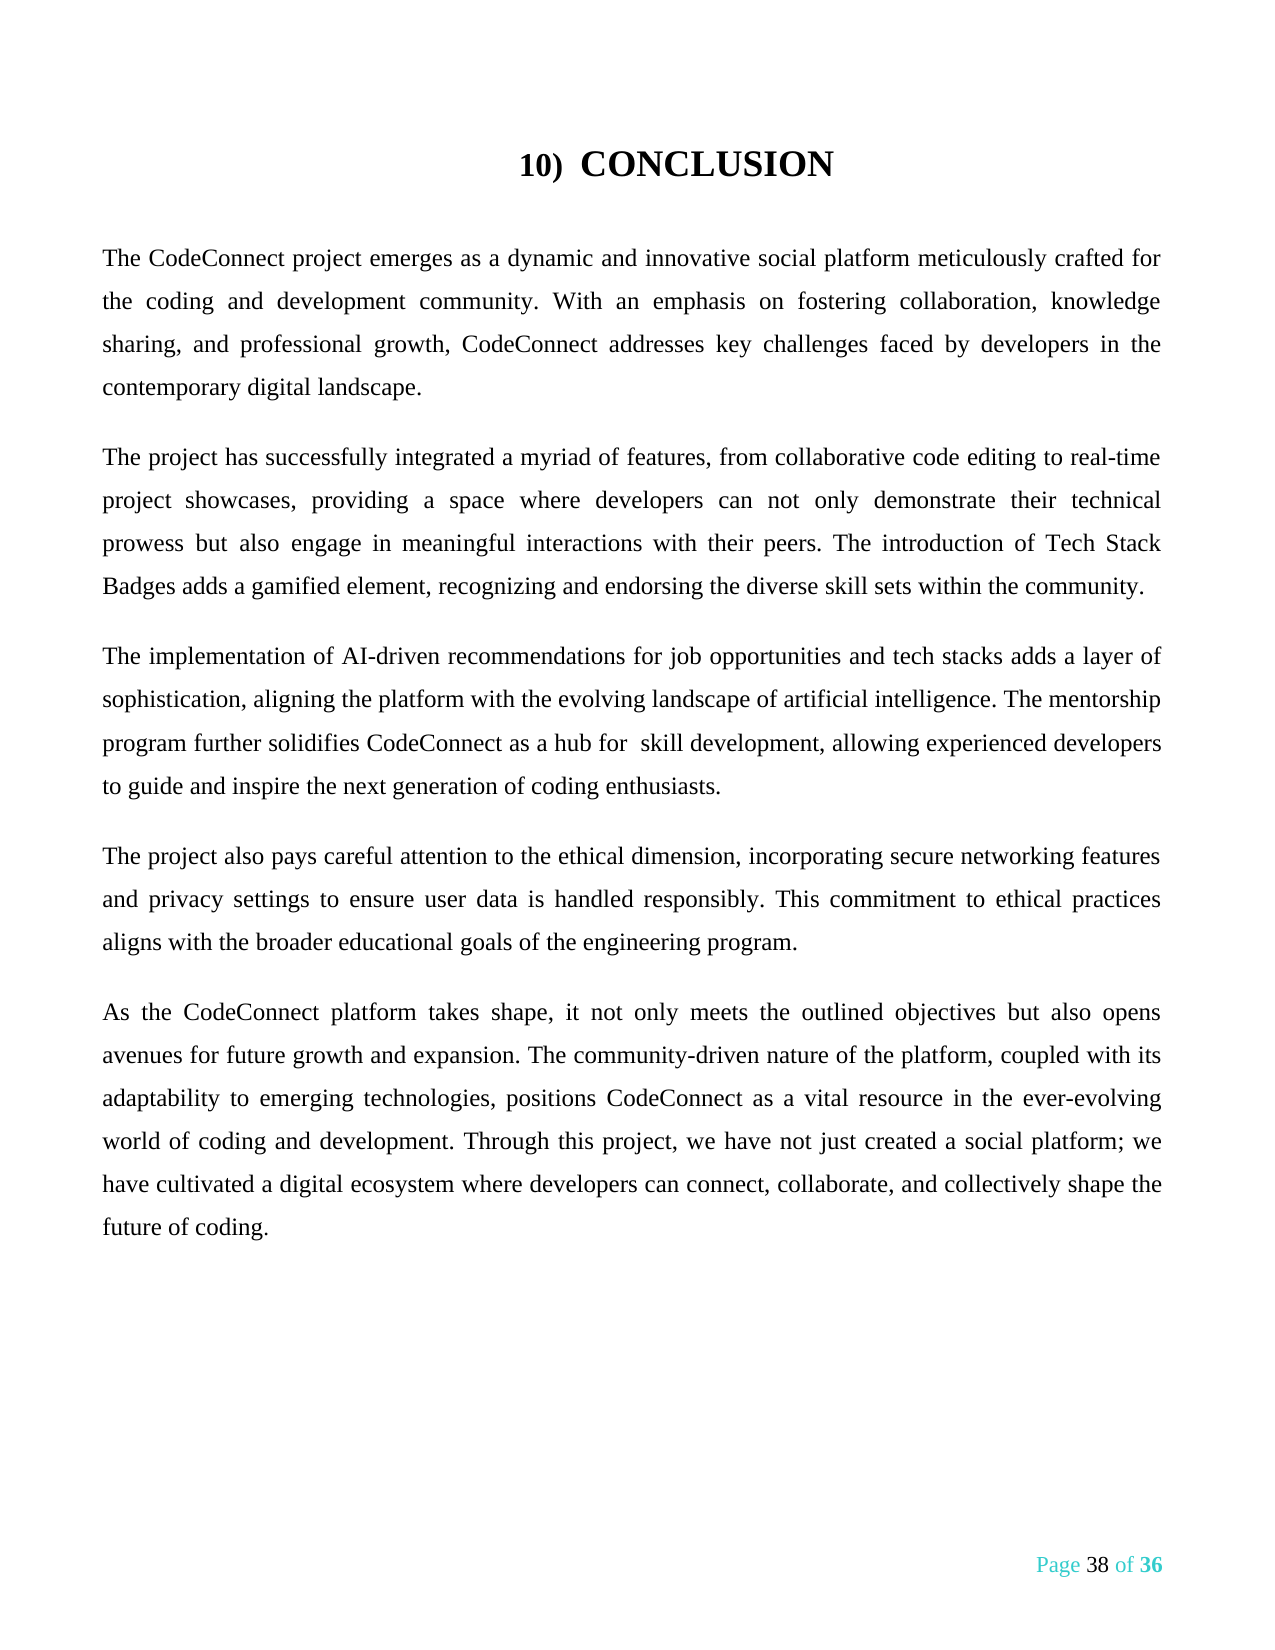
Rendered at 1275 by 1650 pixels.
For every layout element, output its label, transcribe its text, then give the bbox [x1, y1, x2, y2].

text The implementation of AI-driven recommendations for job opportunities and tech stacks adds a layer of sophistication, aligning the platform with the evolving landscape of artificial intelligence. The mentorship program further solidifies CodeConnect as a hub for skill development, allowing experienced developers to guide and inspire the next generation of coding enthusiasts. [102, 641, 1162, 799]
text The project also pays careful attention to the ethical dimension, incorporating secure networking features and privacy settings to ensure user data is handled responsibly. This commitment to ethical practices aligns with the broader educational goals of the engineering program. [102, 841, 1162, 956]
text The CodeConnect project emerges as a dynamic and innovative social platform meticulously crafted for the coding and development community. With an emphasis on fostering collaboration, knowledge sharing, and professional growth, CodeConnect addresses key challenges faced by developers in the contemporary digital landscape. [102, 243, 1162, 401]
text As the CodeConnect platform takes shape, it not only meets the outlined objectives but also opens avenues for future growth and expansion. The community-driven nature of the platform, coupled with its adaptability to emerging technologies, positions CodeConnect as a vital resource in the ever-evolving world of coding and development. Through this project, we have not just created a social platform; we have cultivated a digital ecosystem where developers can connect, collaborate, and collectively shape the future of coding. [102, 997, 1162, 1241]
text The project has successfully integrated a myriad of features, from collaborative code editing to real-time project showcases, providing a space where developers can not only demonstrate their technical prowess but also engage in meaningful interactions with their peers. The introduction of Tech Stack Badges adds a gamified element, recognizing and endorsing the diverse skill sets within the community. [102, 442, 1162, 600]
subtitle CONCLUSION [518, 142, 1227, 185]
